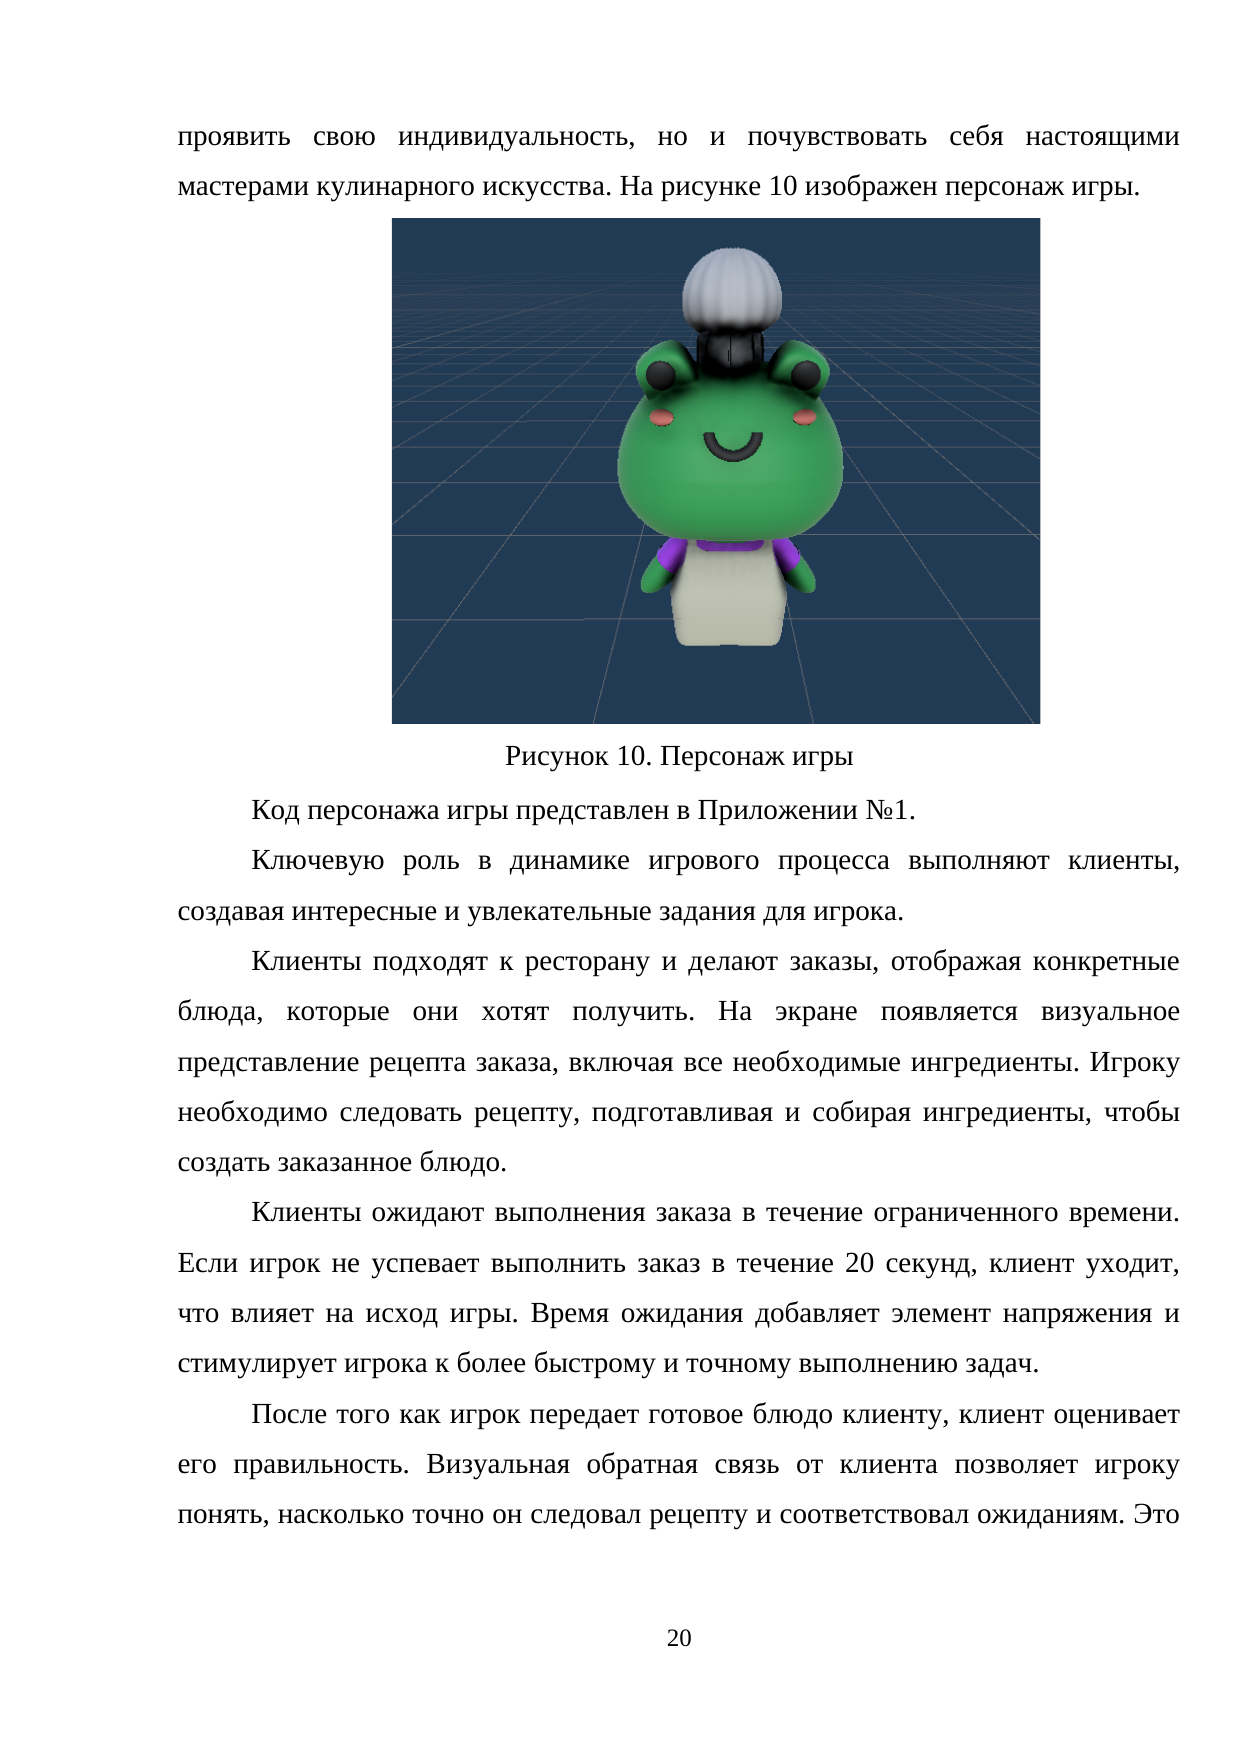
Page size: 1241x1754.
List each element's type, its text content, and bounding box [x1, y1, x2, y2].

text Код персонажа игры представлен в Приложении №1. [177, 792, 1181, 826]
text Рисунок 10. Персонаж игры [177, 738, 1181, 771]
text Ключевую роль в динамике игрового процесса выполняют клиенты, создавая интересные и увлекательные задания для игрока. [177, 842, 1181, 926]
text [177, 1396, 1181, 1530]
text Клиенты ожидают выполнения заказа в течение ограниченного времени. Если игрок не успевает выполнить заказ в течение 20 секунд, клиент уходит, что влияет на исход игры. Время ожидания добавляет элемент напряжения и стимулирует игрока к более быстрому и точному выполнению задач. [177, 1194, 1181, 1379]
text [177, 118, 1181, 202]
picture [391, 218, 1041, 724]
text Клиенты подходят к ресторану и делают заказы, отображая конкретные блюда, которые они хотят получить. На экране появляется визуальное представление рецепта заказа, включая все необходимые ингредиенты. Игроку необходимо следовать рецепту, подготавливая и собирая ингредиенты, чтобы создать заказанное блюдо. [177, 943, 1181, 1178]
